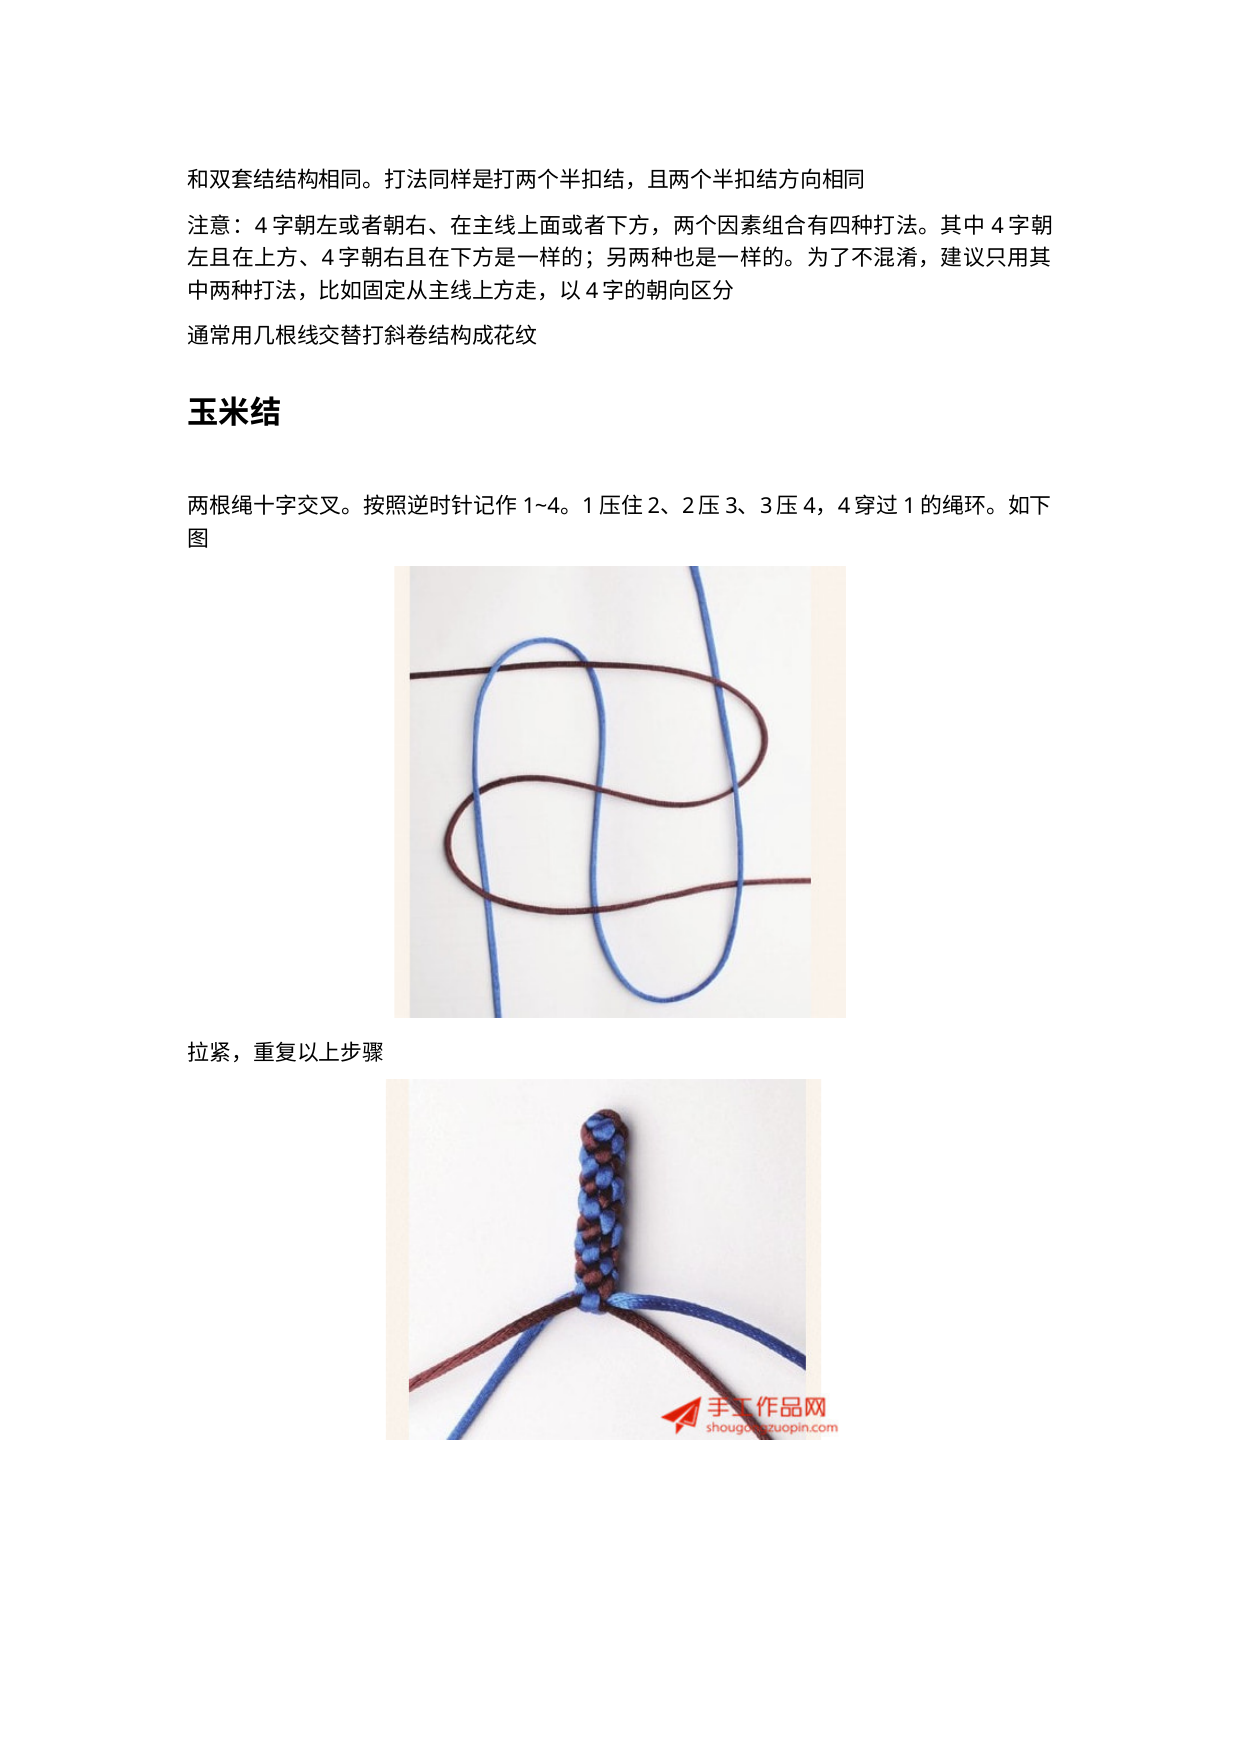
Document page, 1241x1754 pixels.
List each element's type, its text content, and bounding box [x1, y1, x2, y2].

picture [385, 1079, 855, 1440]
subtitle 玉米结 [187, 377, 1053, 442]
picture [394, 566, 846, 1018]
text 通常用几根线交替打斜卷结构成花纹 [187, 318, 1053, 350]
text 两根绳十字交叉。按照逆时针记作1~4。1压住2、2压3、3压4，4穿过1的绳环。如下图 [187, 488, 1053, 553]
text 注意：4字朝左或者朝右、在主线上面或者下方，两个因素组合有四种打法。其中4字朝左且在上方、4字朝右且在下方是一样的；另两种也是一样的。为了不混淆，建议只用其中两种打法，比如固定从主线上方走，以4字的朝向区分 [187, 207, 1053, 305]
text 和双套结结构相同。打法同样是打两个半扣结，且两个半扣结方向相同 [187, 162, 1053, 194]
text 拉紧，重复以上步骤 [187, 1034, 1053, 1067]
